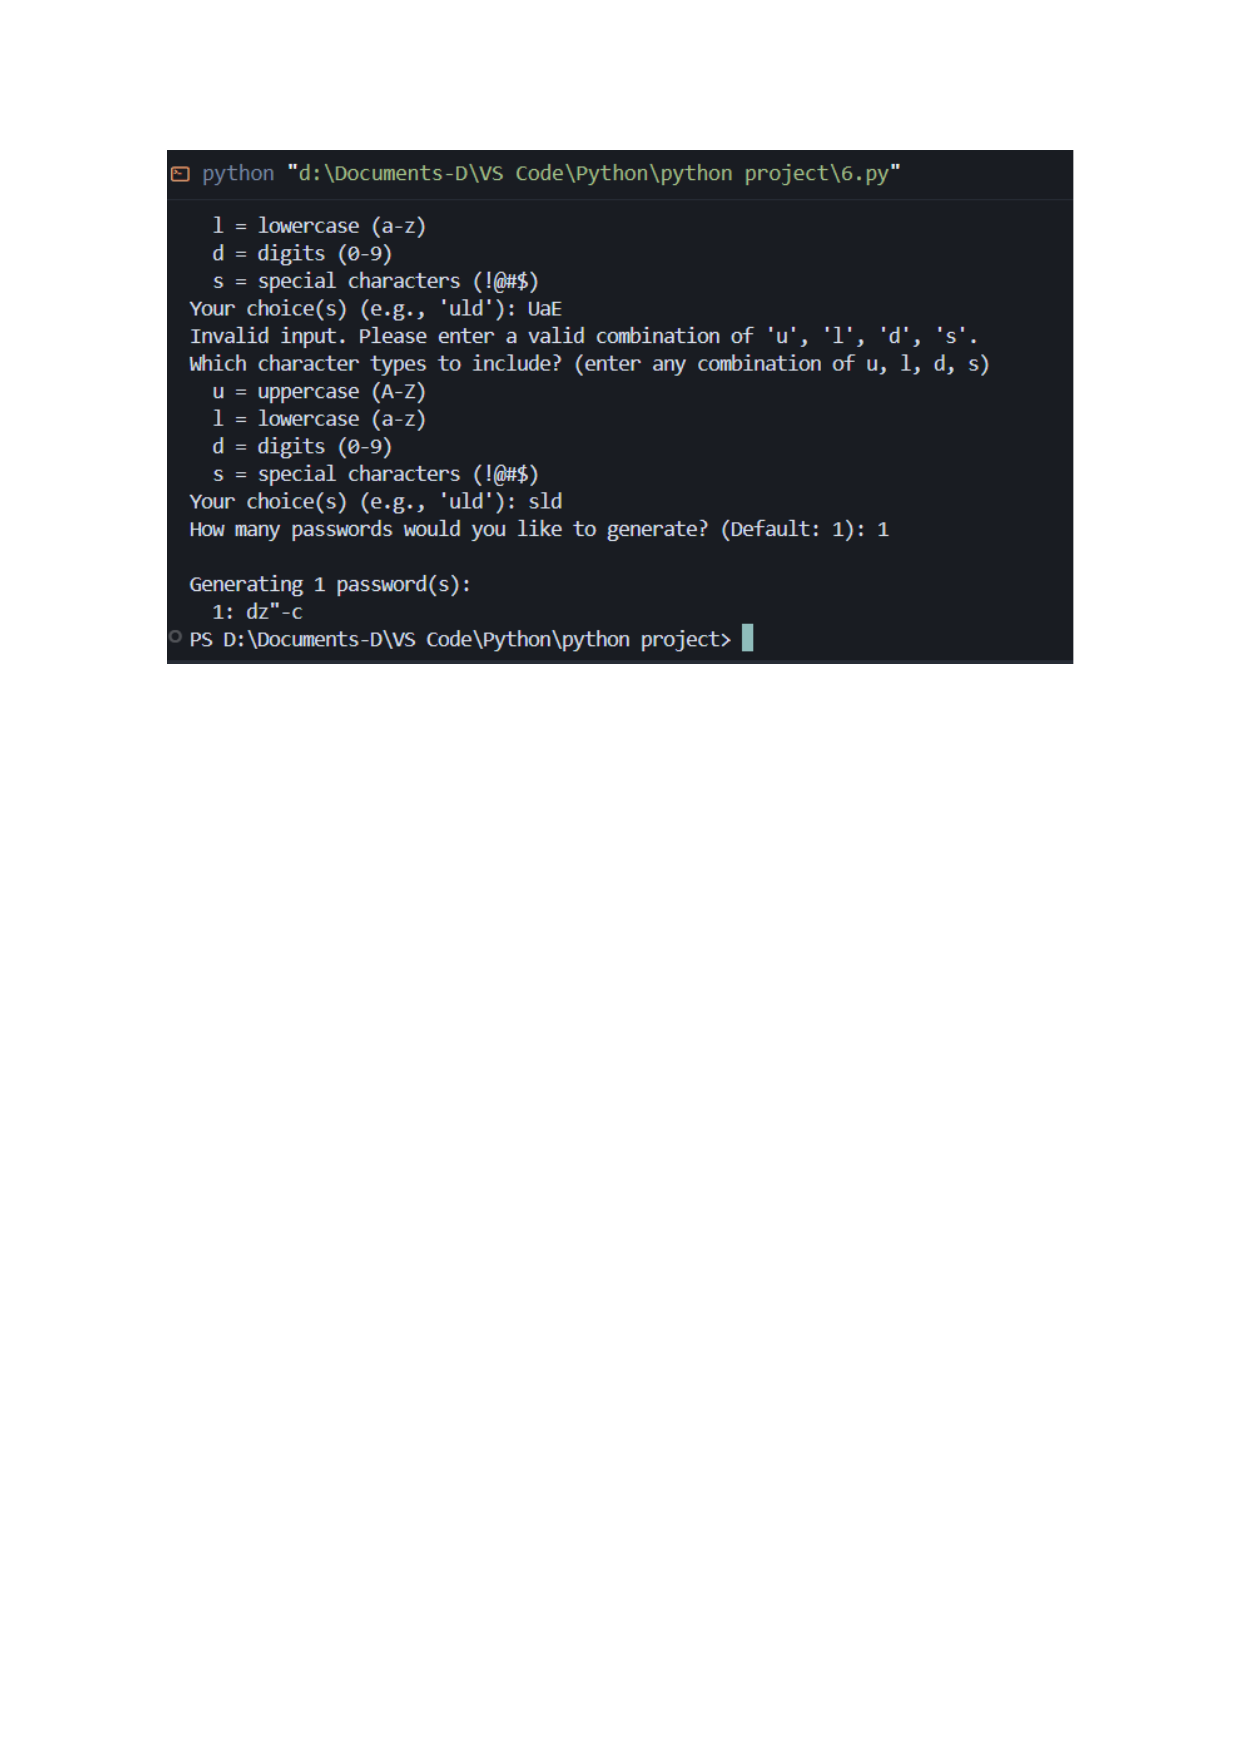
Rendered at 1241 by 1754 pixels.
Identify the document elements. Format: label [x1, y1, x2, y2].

picture [167, 150, 1074, 664]
